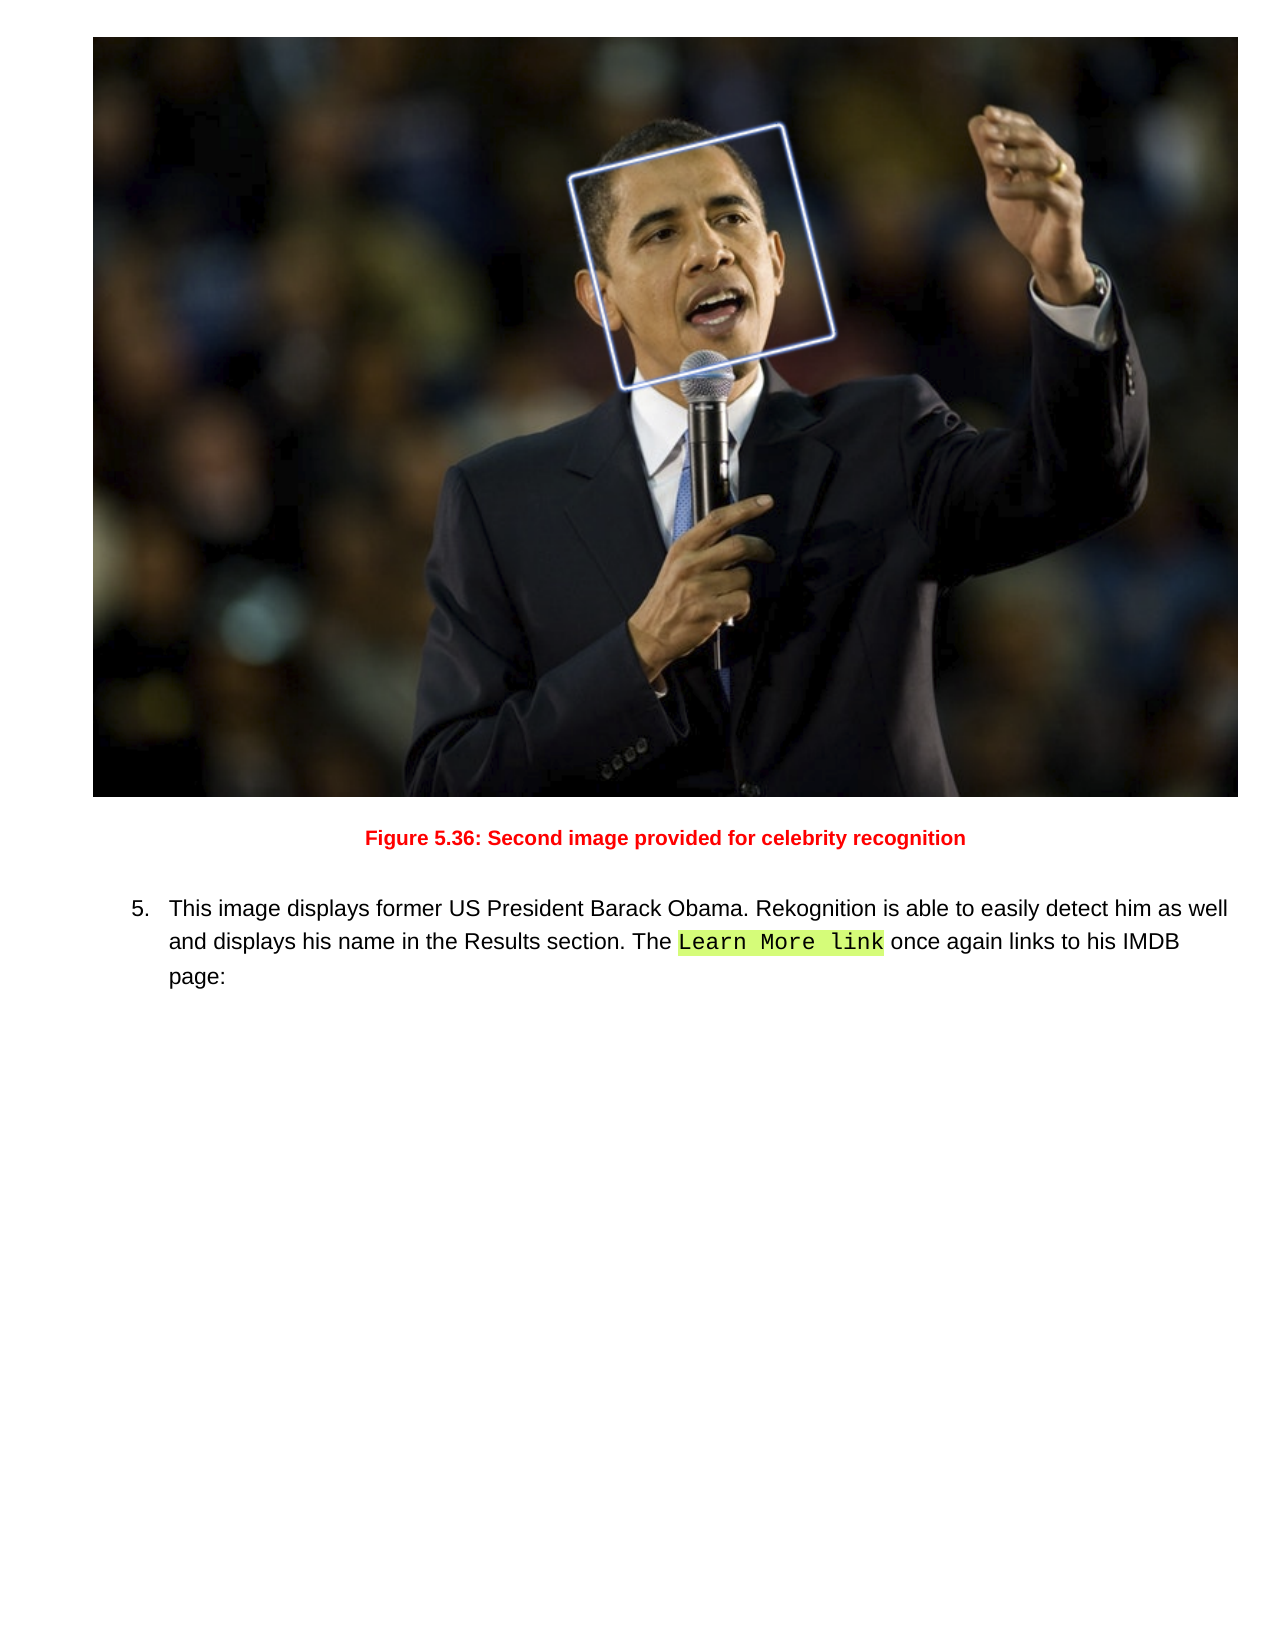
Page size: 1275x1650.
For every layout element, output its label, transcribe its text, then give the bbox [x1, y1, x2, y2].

text This image displays former US President Barack Obama. Rekognition is able to easily detect him as well and displays his name in the Results section. The Learn More link once again links to his IMDB page: [131, 895, 1237, 989]
picture [93, 37, 1238, 797]
text Figure 5.36: Second image provided for celebrity recognition [94, 826, 1237, 850]
